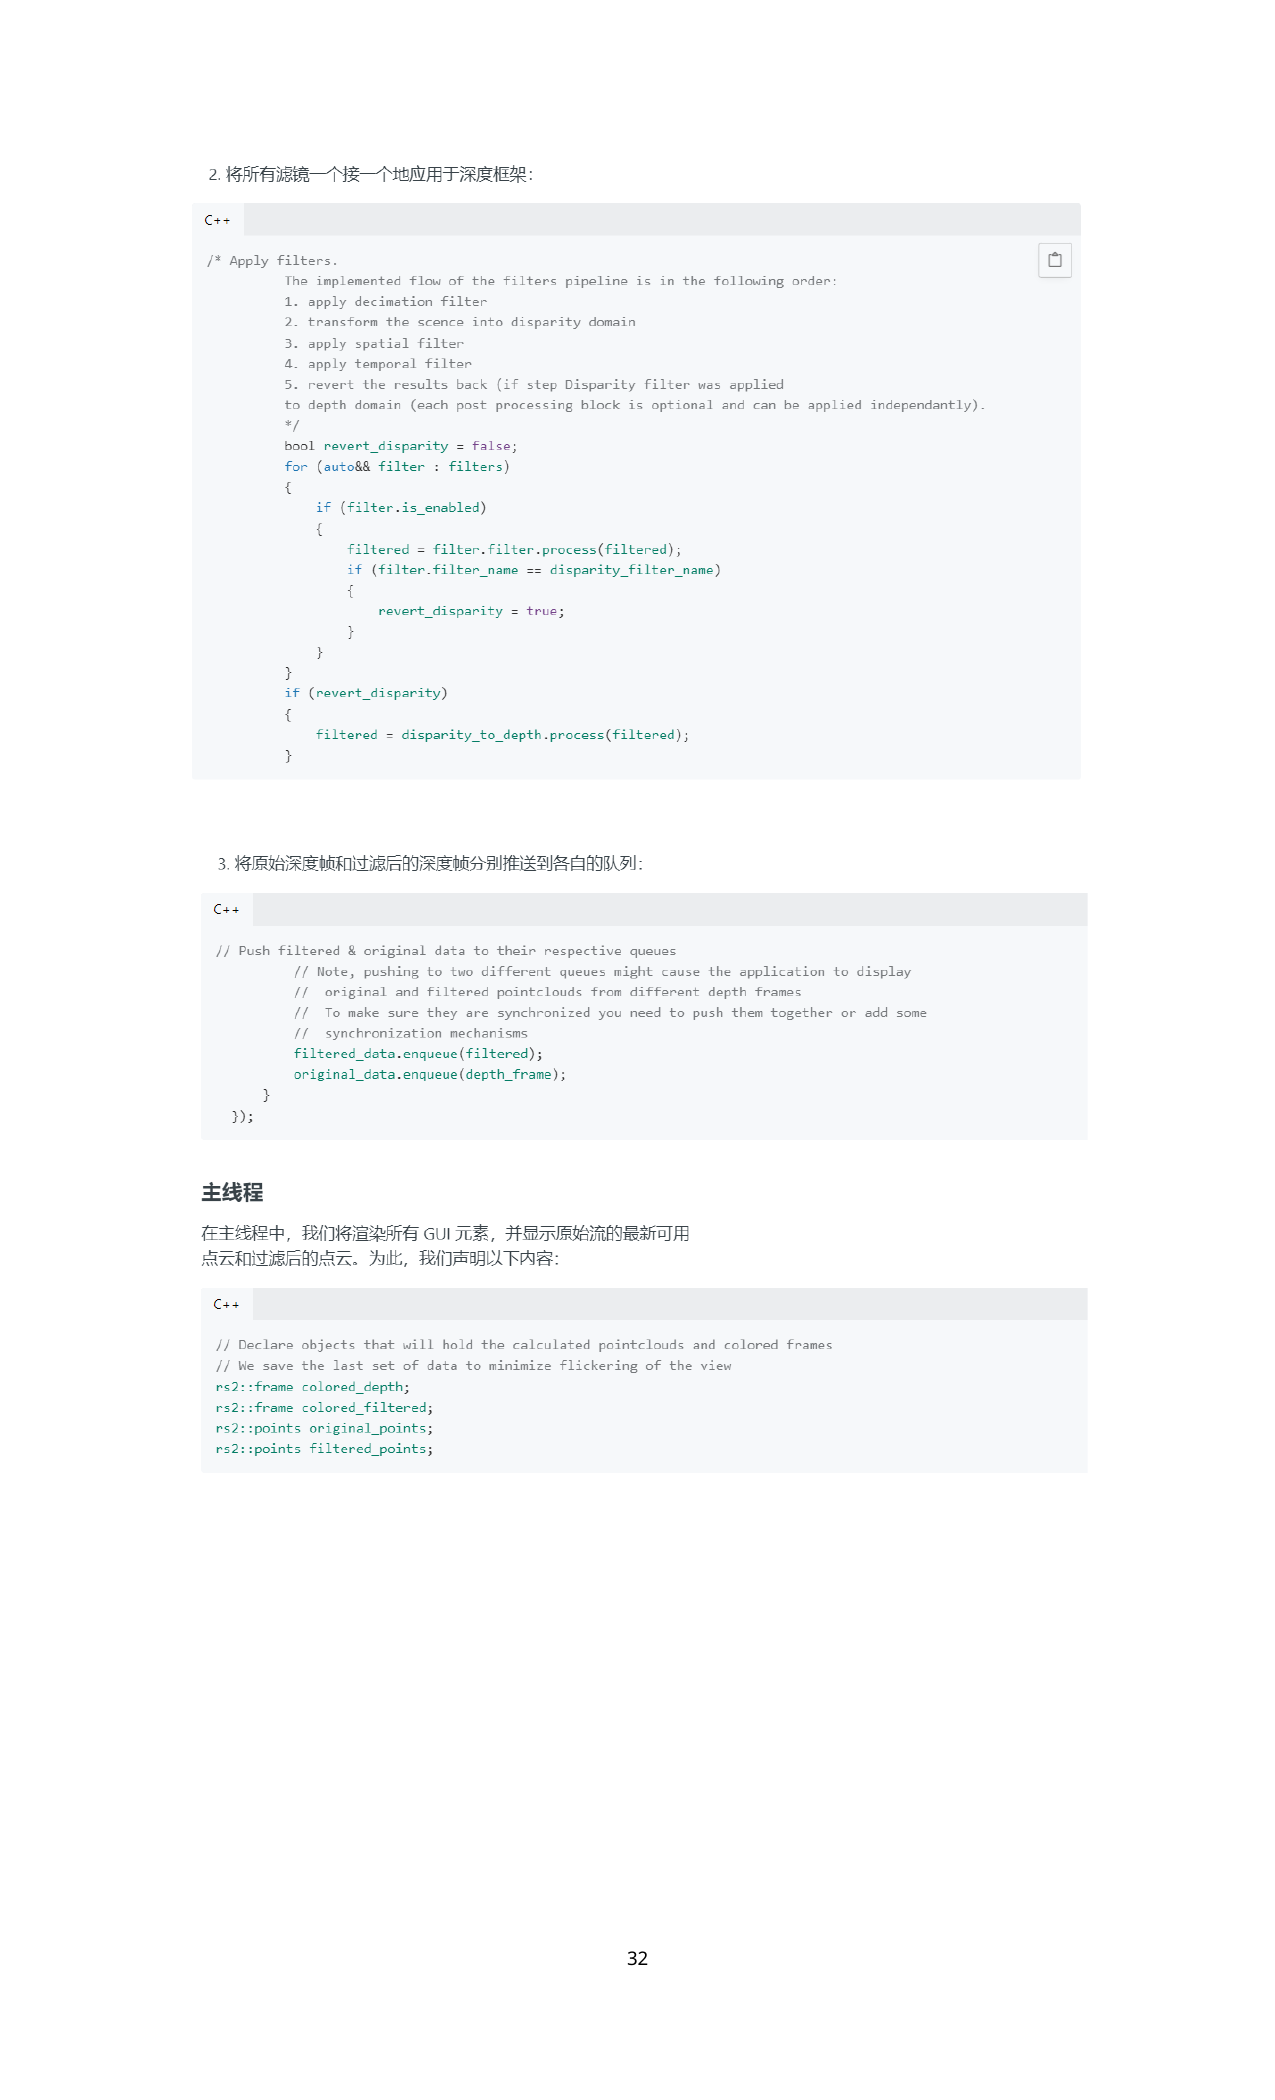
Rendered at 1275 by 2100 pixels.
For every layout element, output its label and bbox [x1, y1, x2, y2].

picture [187, 154, 1088, 812]
picture [187, 836, 1088, 1491]
